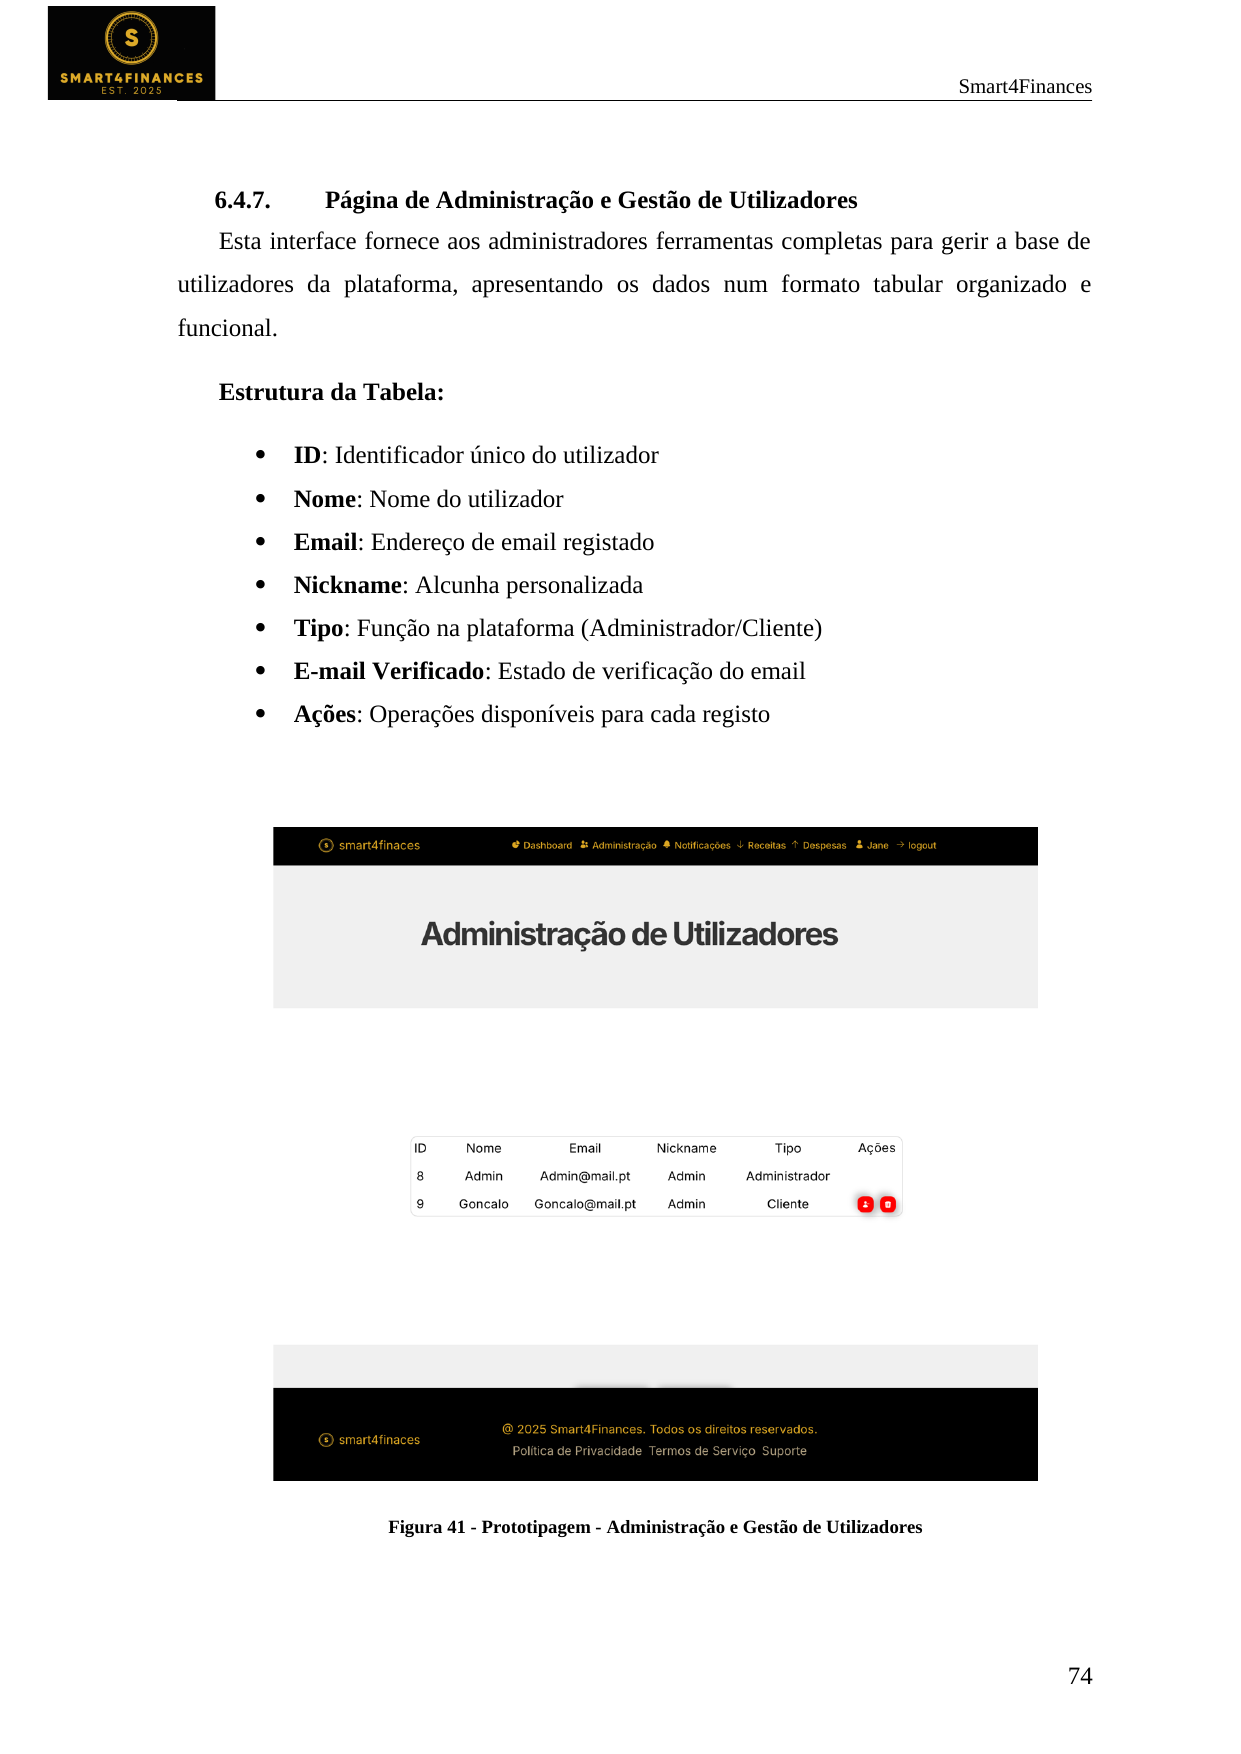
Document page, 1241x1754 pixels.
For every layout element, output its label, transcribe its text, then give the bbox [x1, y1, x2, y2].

list ID: Identificador único do utilizador [256, 441, 1092, 469]
list Email: Endereço de email registado [256, 527, 1092, 556]
subtitle Página de Administração e Gestão de Utilizadores [214, 185, 1092, 214]
picture [273, 827, 1038, 1481]
list Tipo: Função na plataforma (Administrador/Cliente) [256, 613, 1092, 642]
list Nome: Nome do utilizador [256, 484, 1092, 512]
list E-mail Verificado: Estado de verificação do email [256, 656, 1092, 685]
text Estrutura da Tabela: [177, 377, 1092, 405]
list Nickname: Alcunha personalizada [256, 570, 1092, 599]
list Ações: Operações disponíveis para cada registo [256, 699, 1092, 728]
text Esta interface fornece aos administradores ferramentas completas para gerir a base de utilizadores da plataforma, apresentando os dados num formato tabular organizado e funcional. [177, 226, 1092, 341]
picture [47, 6, 216, 100]
